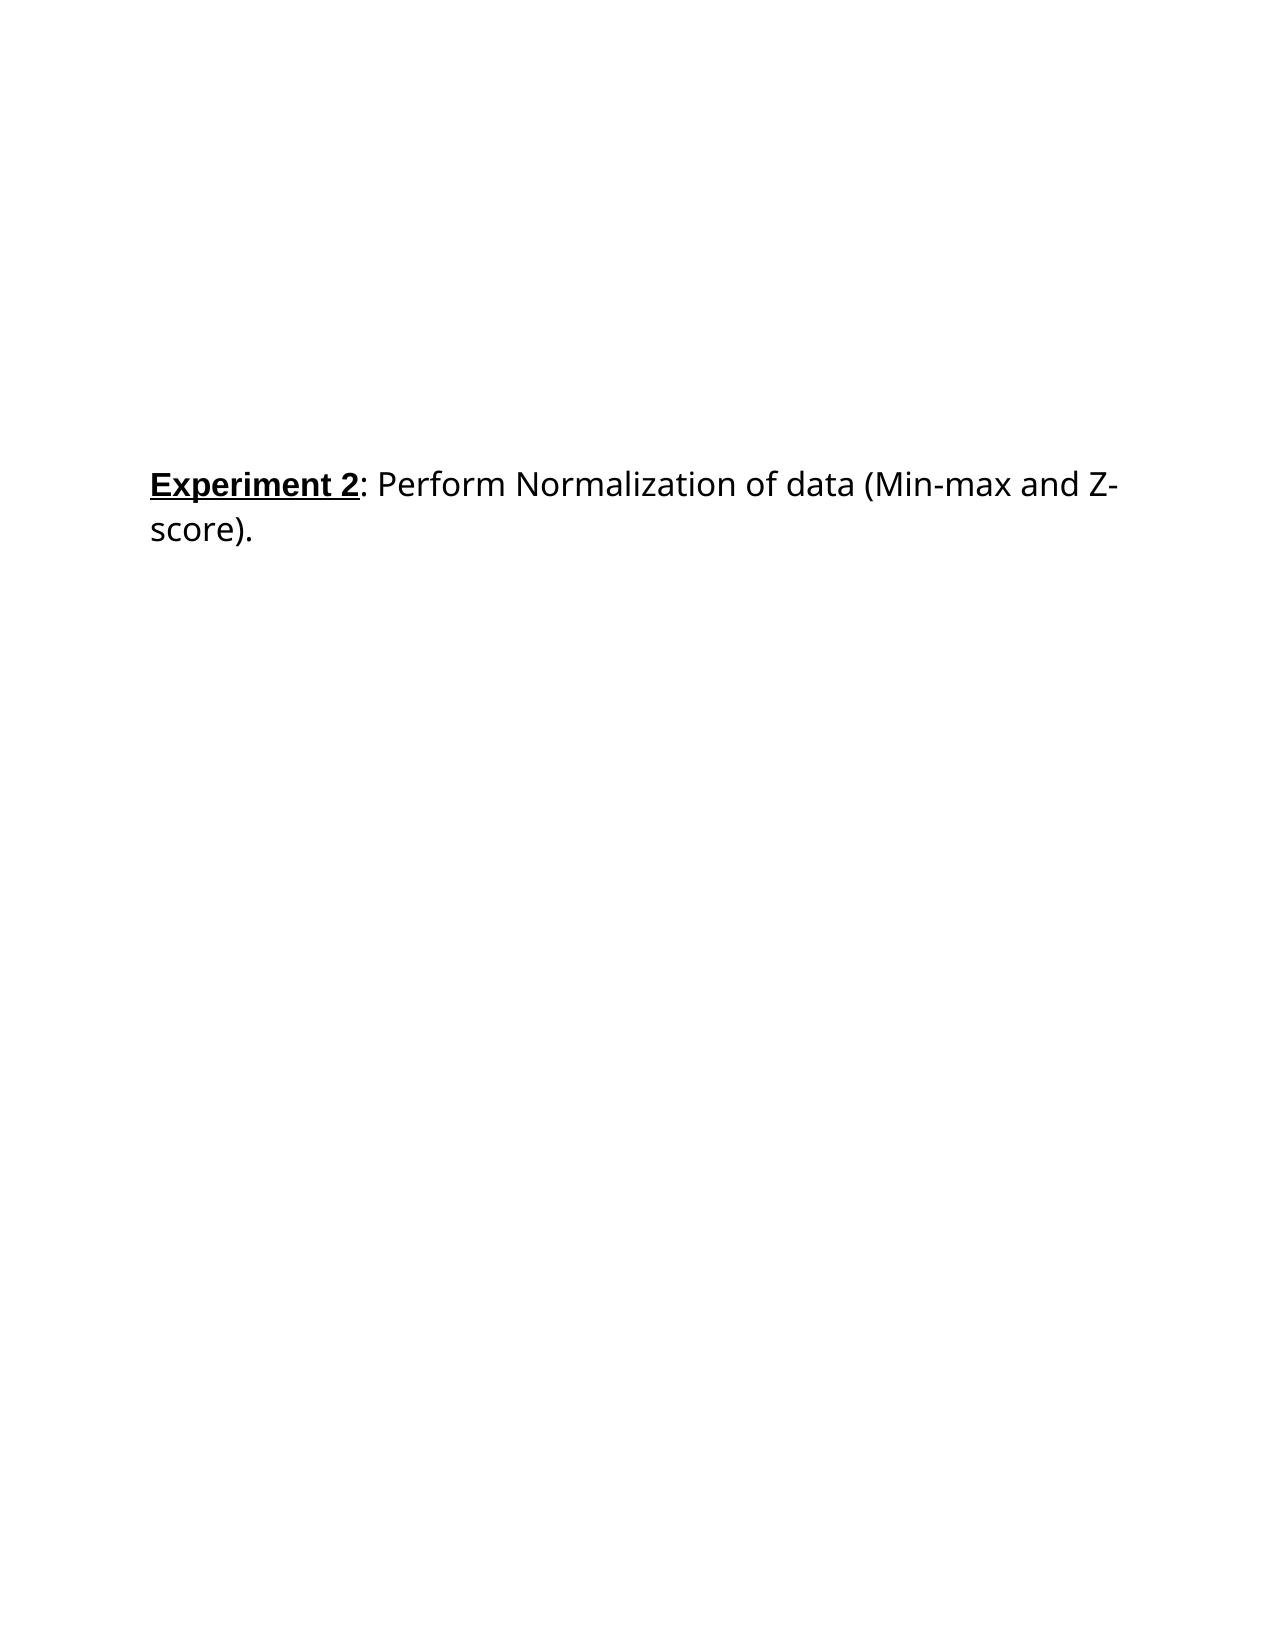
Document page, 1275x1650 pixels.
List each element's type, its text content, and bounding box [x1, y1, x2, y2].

text Experiment 2: Perform Normalization of data (Min-max and Z-score). [150, 461, 1139, 552]
